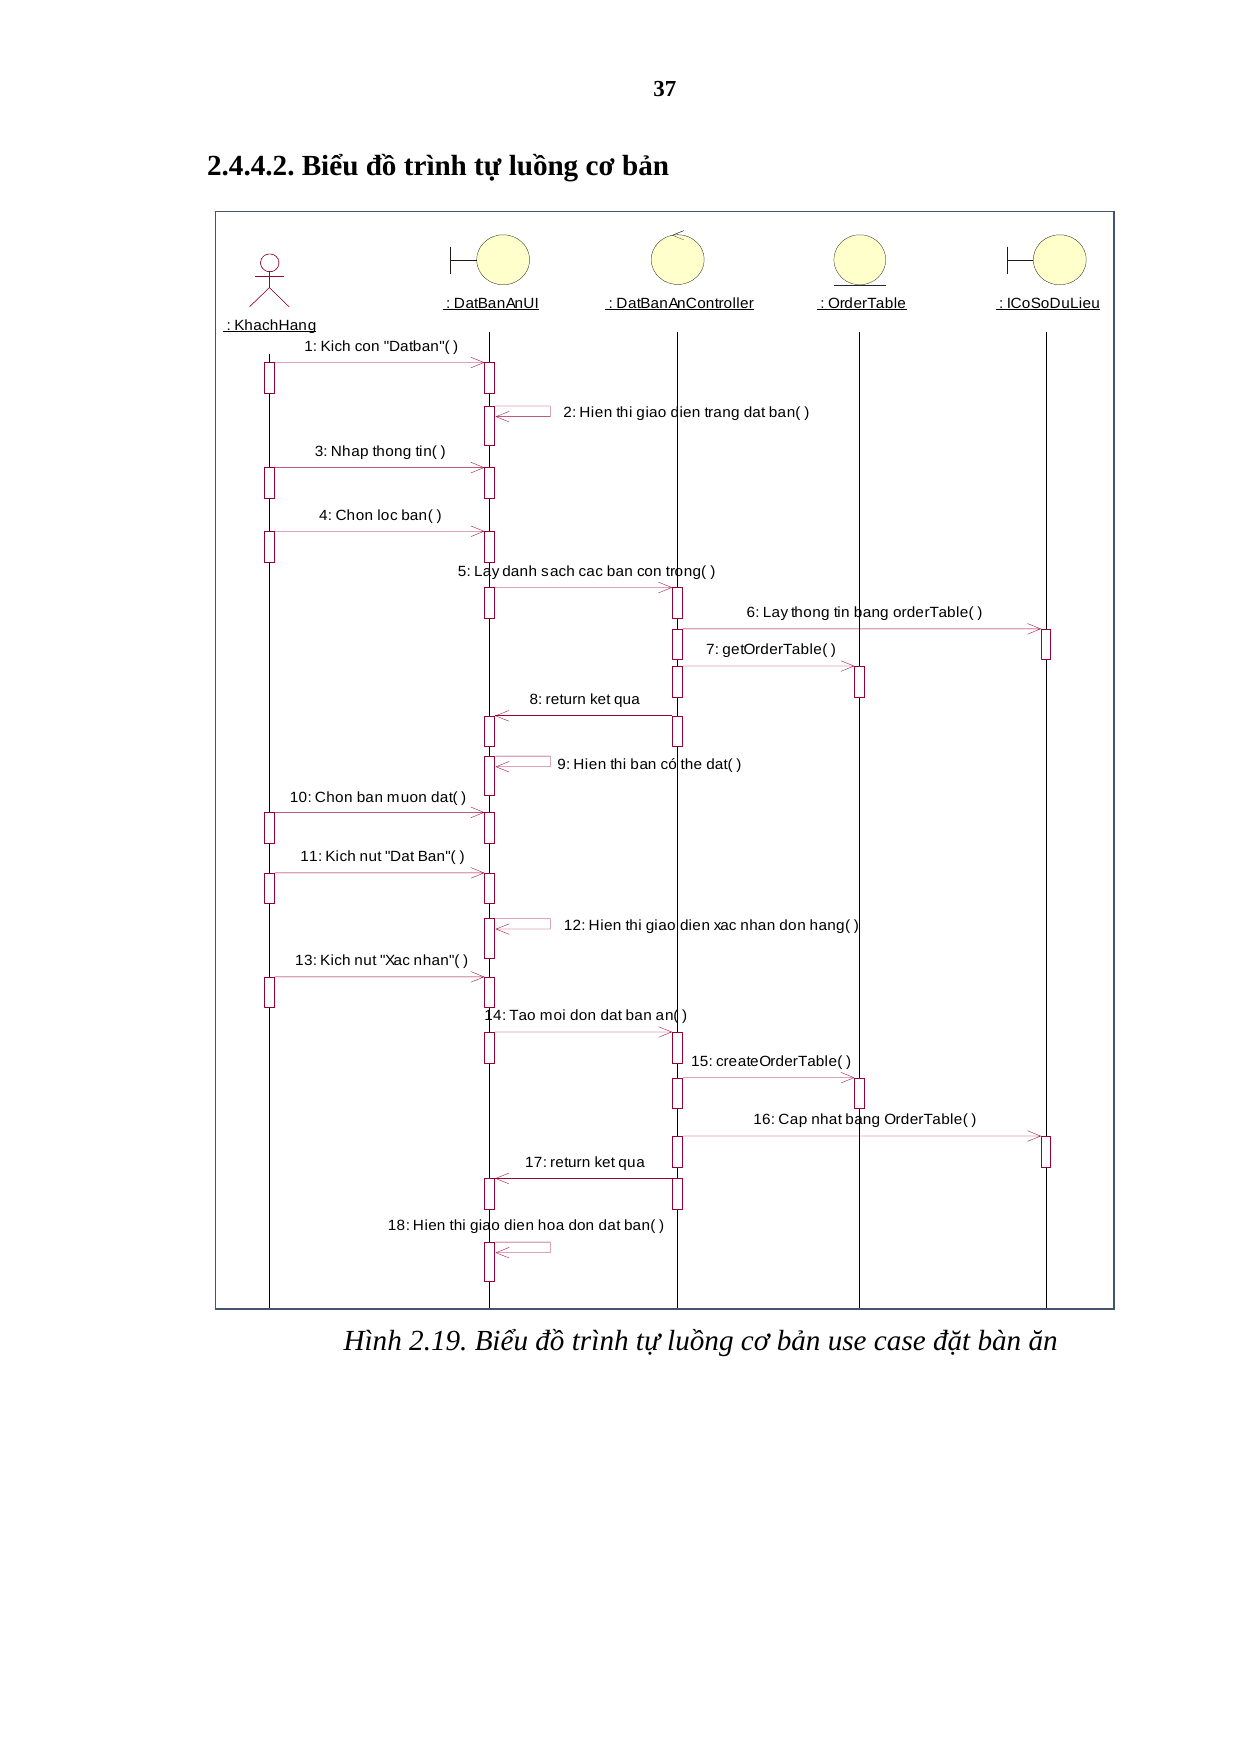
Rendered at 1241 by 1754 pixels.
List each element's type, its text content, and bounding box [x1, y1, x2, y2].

subtitle Biểu đồ trình tự luồng cơ bản [207, 148, 1122, 181]
